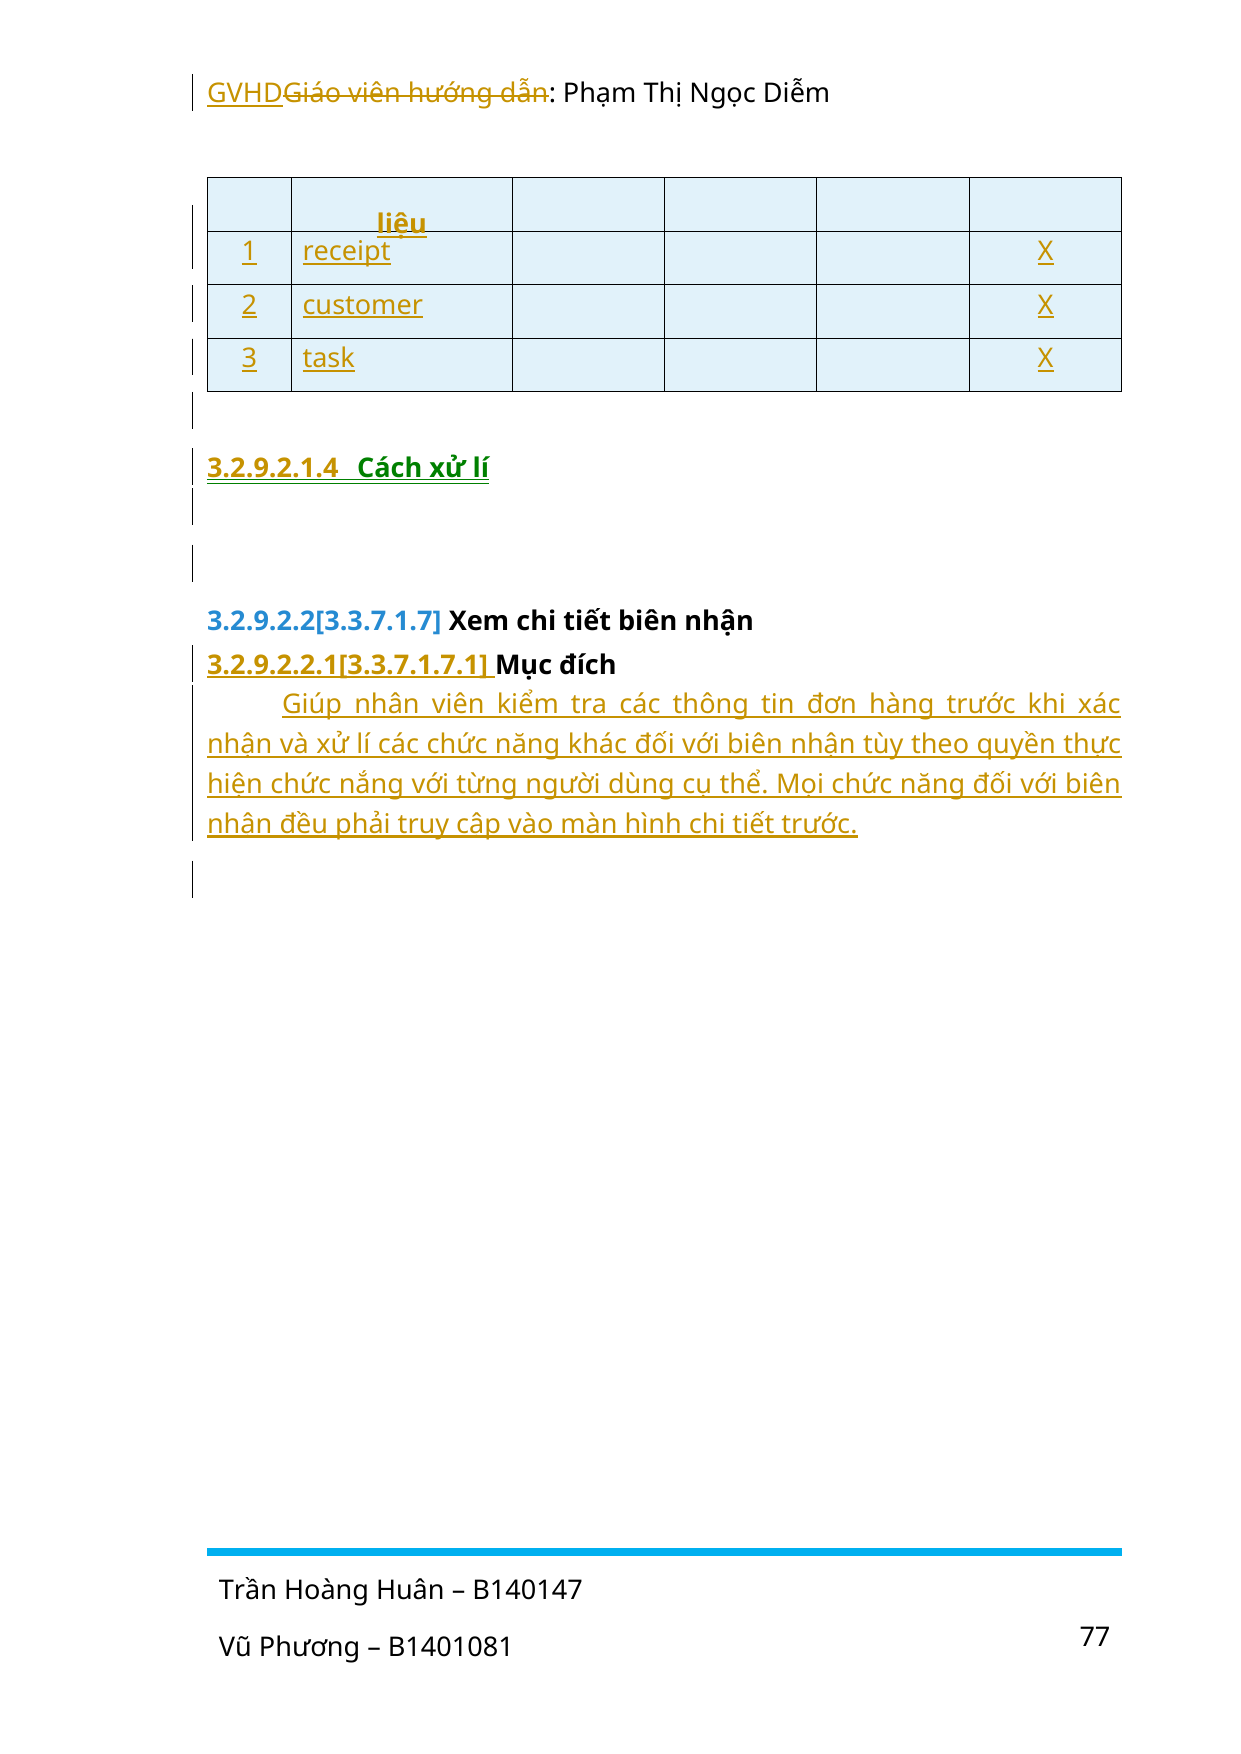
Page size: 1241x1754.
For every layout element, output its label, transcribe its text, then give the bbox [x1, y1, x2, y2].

subtitle Mục đích [207, 645, 1122, 682]
subtitle Xem chi tiết biên nhận [207, 601, 1122, 638]
